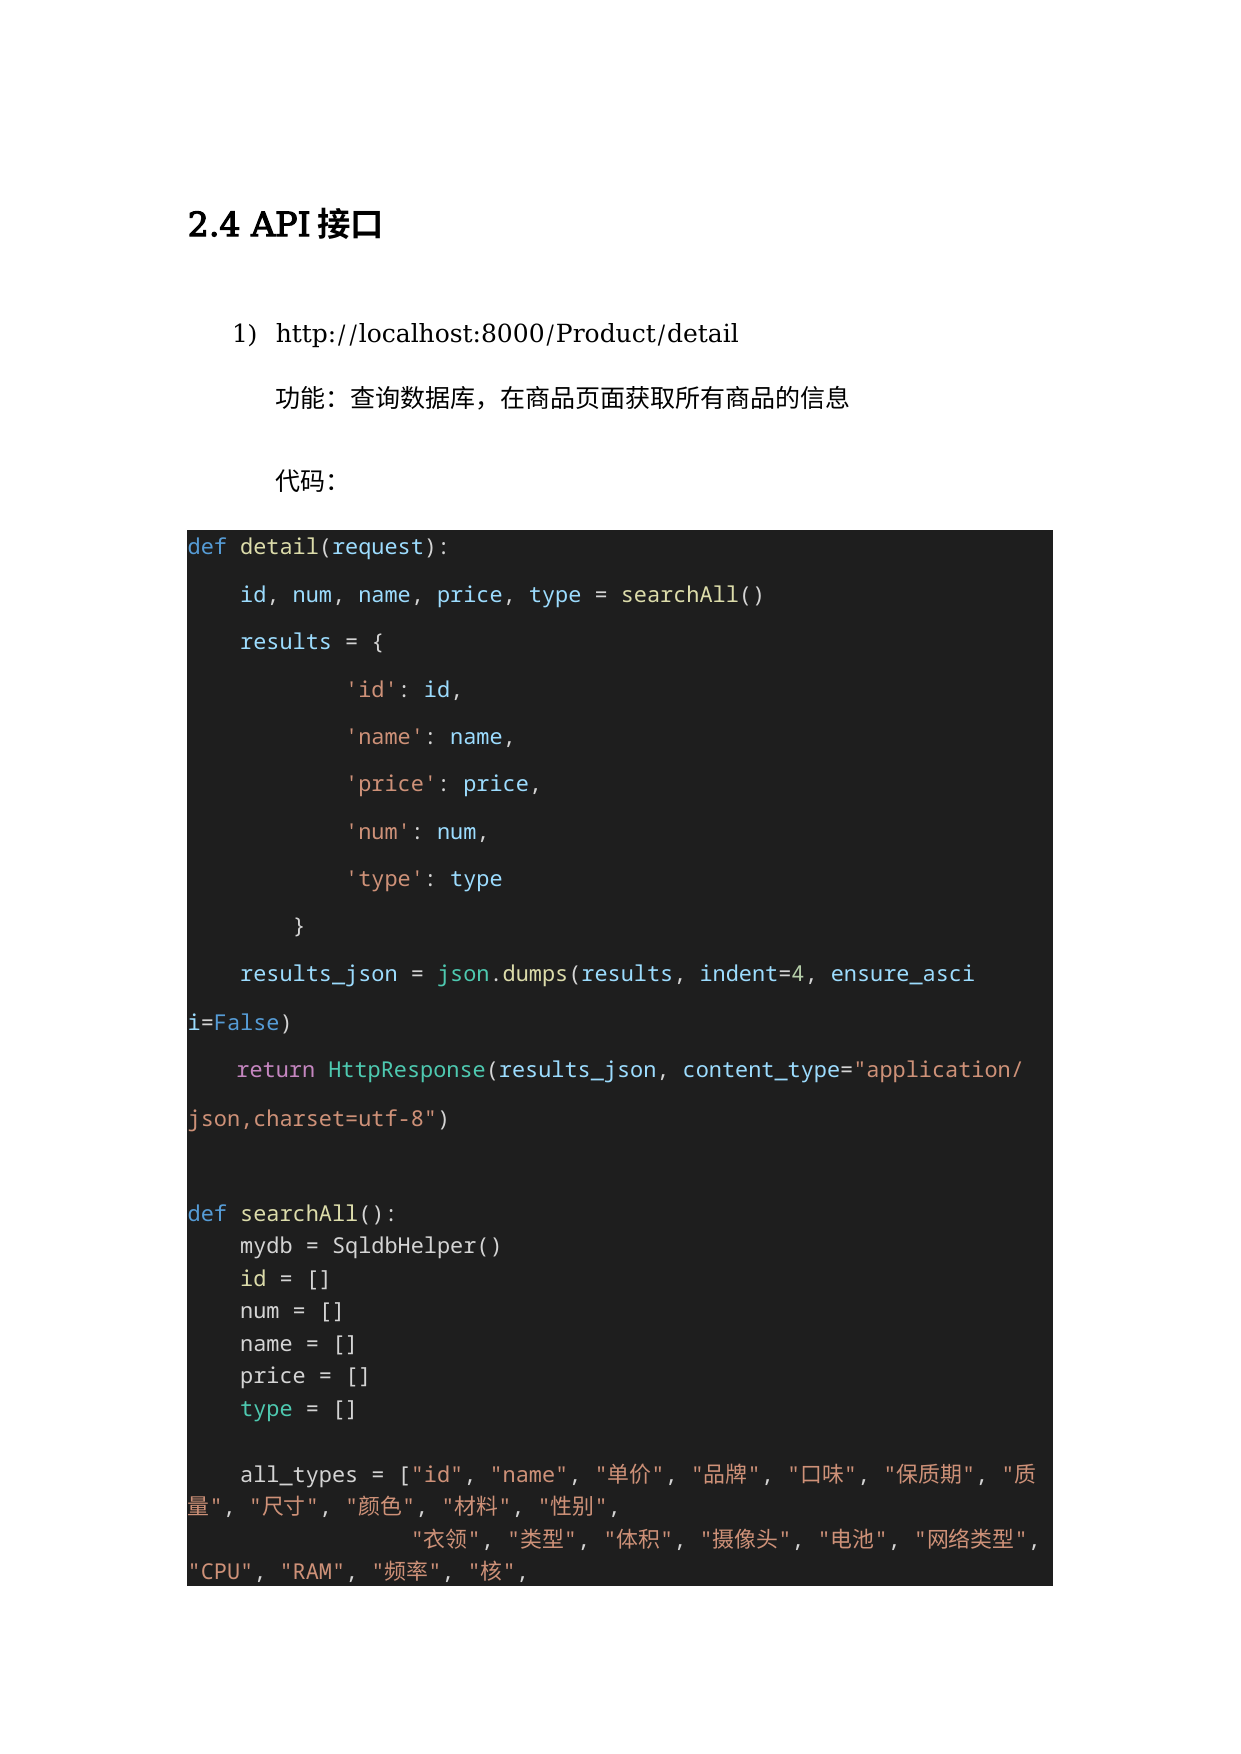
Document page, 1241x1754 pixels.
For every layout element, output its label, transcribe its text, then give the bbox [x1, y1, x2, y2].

text id = [] [187, 1261, 1053, 1294]
text def detail(request): [187, 530, 1053, 562]
text 'name': name, [187, 719, 1053, 752]
list 功能：查询数据库，在商品页面获取所有商品的信息 [276, 364, 1053, 429]
text 'price': price, [187, 767, 1053, 799]
text 'type': type [187, 862, 1053, 894]
text } [187, 909, 1053, 942]
subtitle 2.4 API接口 [187, 189, 1053, 254]
text results_json = json.dumps(results, indent=4, ensure_ascii=False) [187, 957, 1053, 1038]
text "衣领", "类型", "体积", "摄像头", "电池", "网络类型", "CPU", "RAM", "频率", "核", [187, 1521, 1053, 1586]
list http://localhost:8000/Product/detail [232, 316, 1053, 349]
text price = [] [187, 1359, 1053, 1391]
text name = [] [187, 1326, 1053, 1359]
text results = { [187, 625, 1053, 657]
text id, num, name, price, type = searchAll() [187, 577, 1053, 610]
text 'num': num, [187, 814, 1053, 847]
text all_types = ["id", "name", "单价", "品牌", "口味", "保质期", "质量", "尺寸", "颜色", "材料", "性别", [187, 1456, 1053, 1521]
text 'id': id, [187, 672, 1053, 705]
text def searchAll(): [187, 1196, 1053, 1229]
text num = [] [187, 1294, 1053, 1326]
text type = [] [187, 1391, 1053, 1424]
text mydb = SqldbHelper() [187, 1229, 1053, 1261]
list 代码： [276, 447, 1053, 512]
text return HttpResponse(results_json, content_type="application/json,charset=utf-8") [187, 1053, 1053, 1134]
